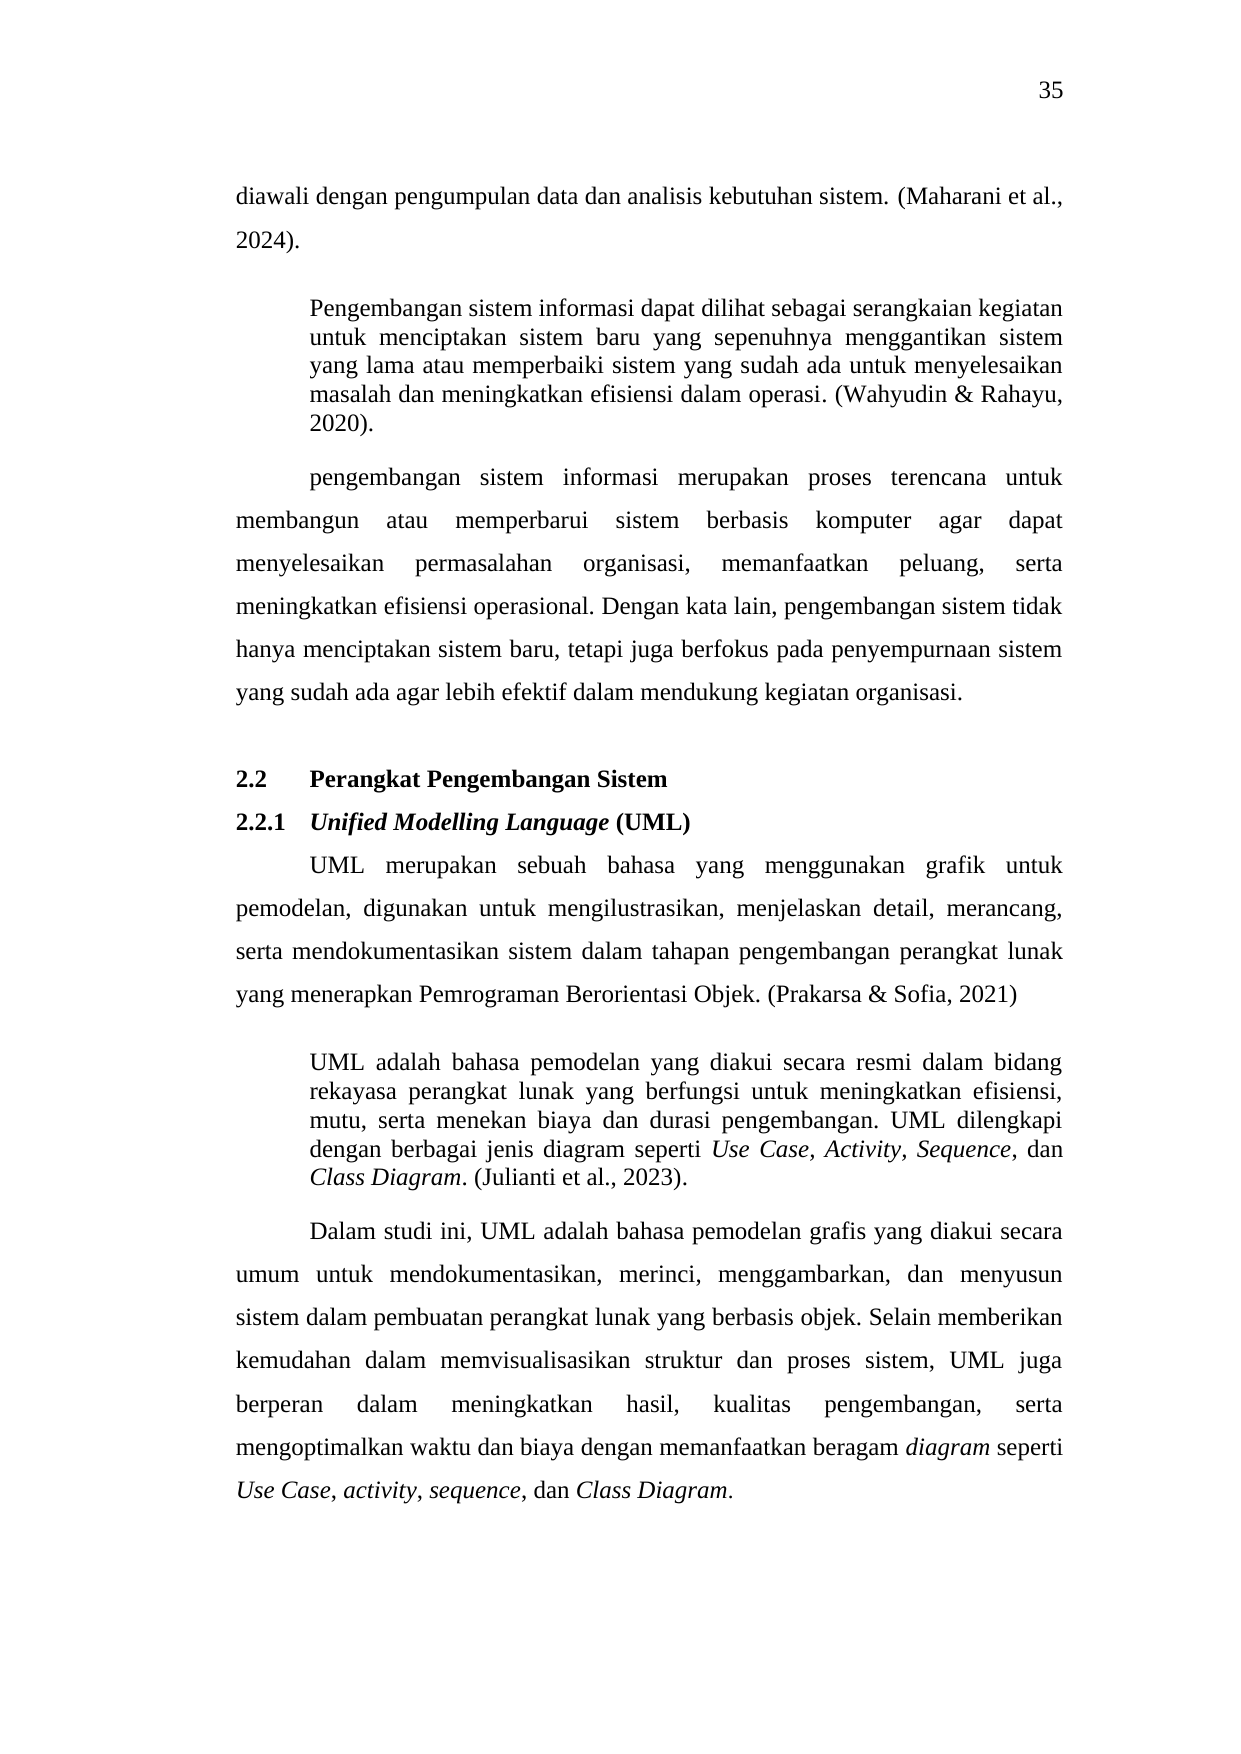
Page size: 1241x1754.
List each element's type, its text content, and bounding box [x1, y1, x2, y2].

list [236, 177, 1063, 254]
text Pengembangan sistem informasi dapat dilihat sebagai serangkaian kegiatan untuk menciptakan sistem baru yang sepenuhnya menggantikan sistem yang lama atau memperbaiki sistem yang sudah ada untuk menyelesaikan masalah dan meningkatkan efisiensi dalam operasi. (Wahyudin & Rahayu, 2020). [309, 293, 1063, 437]
list pengembangan sistem informasi merupakan proses terencana untuk membangun atau memperbarui sistem berbasis komputer agar dapat menyelesaikan permasalahan organisasi, memanfaatkan peluang, serta meningkatkan efisiensi operasional. Dengan kata lain, pengembangan sistem tidak hanya menciptakan sistem baru, tetapi juga berfokus pada penyempurnaan sistem yang sudah ada agar lebih efektif dalam mendukung kegiatan organisasi. [236, 462, 1063, 706]
text UML adalah bahasa pemodelan yang diakui secara resmi dalam bidang rekayasa perangkat lunak yang berfungsi untuk meningkatkan efisiensi, mutu, serta menekan biaya dan durasi pengembangan. UML dilengkapi dengan berbagai jenis diagram seperti Use Case, Activity, Sequence, dan Class Diagram. (Julianti et al., 2023). [309, 1047, 1063, 1191]
list Unified Modelling Language (UML) [236, 807, 1063, 836]
list Dalam studi ini, UML adalah bahasa pemodelan grafis yang diakui secara umum untuk mendokumentasikan, merinci, menggambarkan, dan menyusun sistem dalam pembuatan perangkat lunak yang berbasis objek. Selain memberikan kemudahan dalam memvisualisasikan struktur dan proses sistem, UML juga berperan dalam meningkatkan hasil, kualitas pengembangan, serta mengoptimalkan waktu dan biaya dengan memanfaatkan beragam diagram seperti Use Case, activity, sequence, dan Class Diagram. [236, 1216, 1063, 1504]
list Perangkat Pengembangan Sistem [236, 764, 1063, 792]
list UML merupakan sebuah bahasa yang menggunakan grafik untuk pemodelan, digunakan untuk mengilustrasikan, menjelaskan detail, merancang, serta mendokumentasikan sistem dalam tahapan pengembangan perangkat lunak yang menerapkan Pemrograman Berorientasi Objek. (Prakarsa & Sofia, 2021) [236, 850, 1063, 1008]
